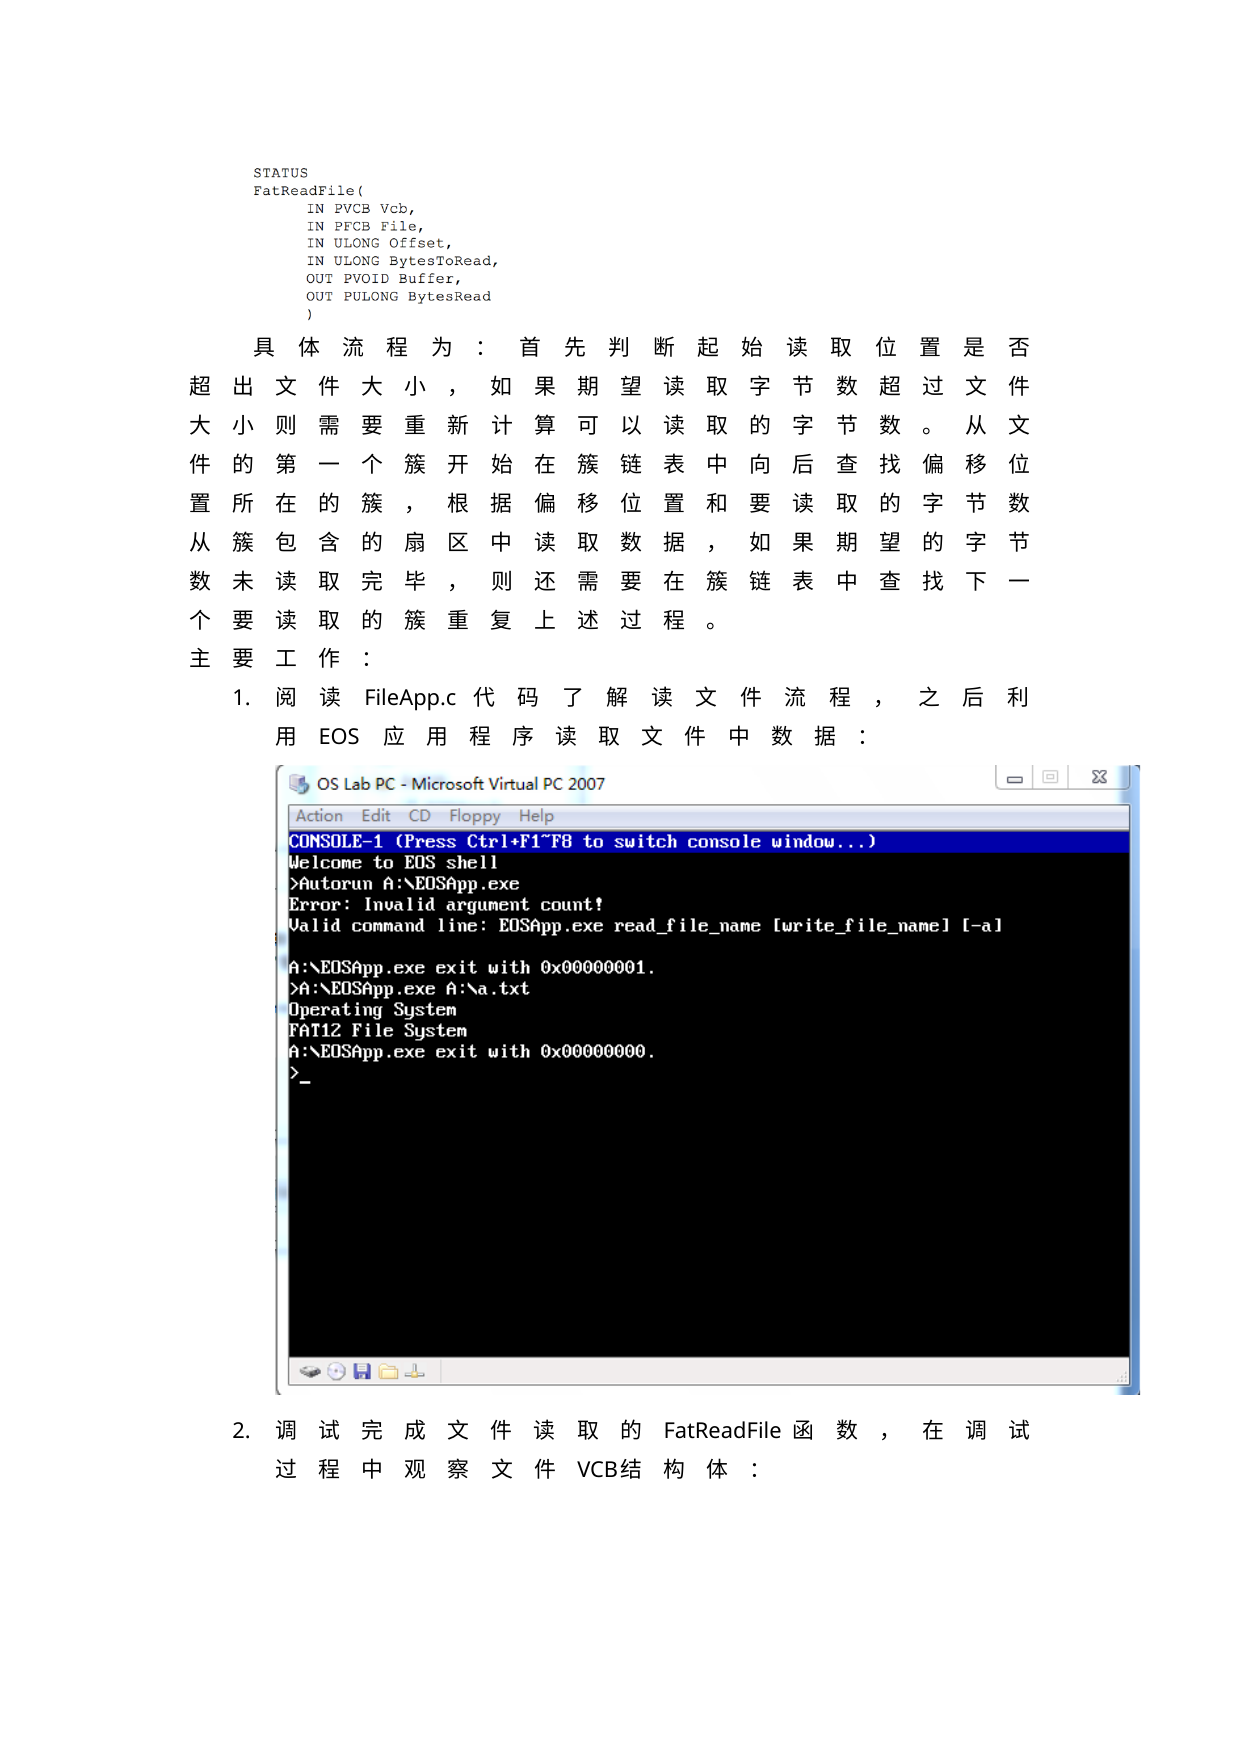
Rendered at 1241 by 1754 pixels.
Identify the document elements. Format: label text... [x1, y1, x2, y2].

list 调试完成文件读取的FatReadFile函数，在调试过程中观察文件VCB结构体： [226, 1412, 1051, 1484]
picture [188, 162, 1055, 325]
list 阅读FileApp.c代码了解读文件流程，之后利用EOS 应用程序读取文件中数据： [226, 680, 1051, 751]
picture [275, 765, 1141, 1395]
text 主要工作： [189, 641, 1051, 673]
text 具体流程为：首先判断起始读取位置是否超出文件大小，如果期望读取字节数超过文件大小则需要重新计算可以读取的字节数。从文件的第一个簇开始在簇链表中向后查找偏移位置所在的簇，根据偏移位置和要读取的字节数，从簇包含的扇区中读取数据，如果期望的字节数未读取完毕，则还需要在簇链表中查找下一个要读取的簇重复上述过程。 [189, 329, 1051, 635]
